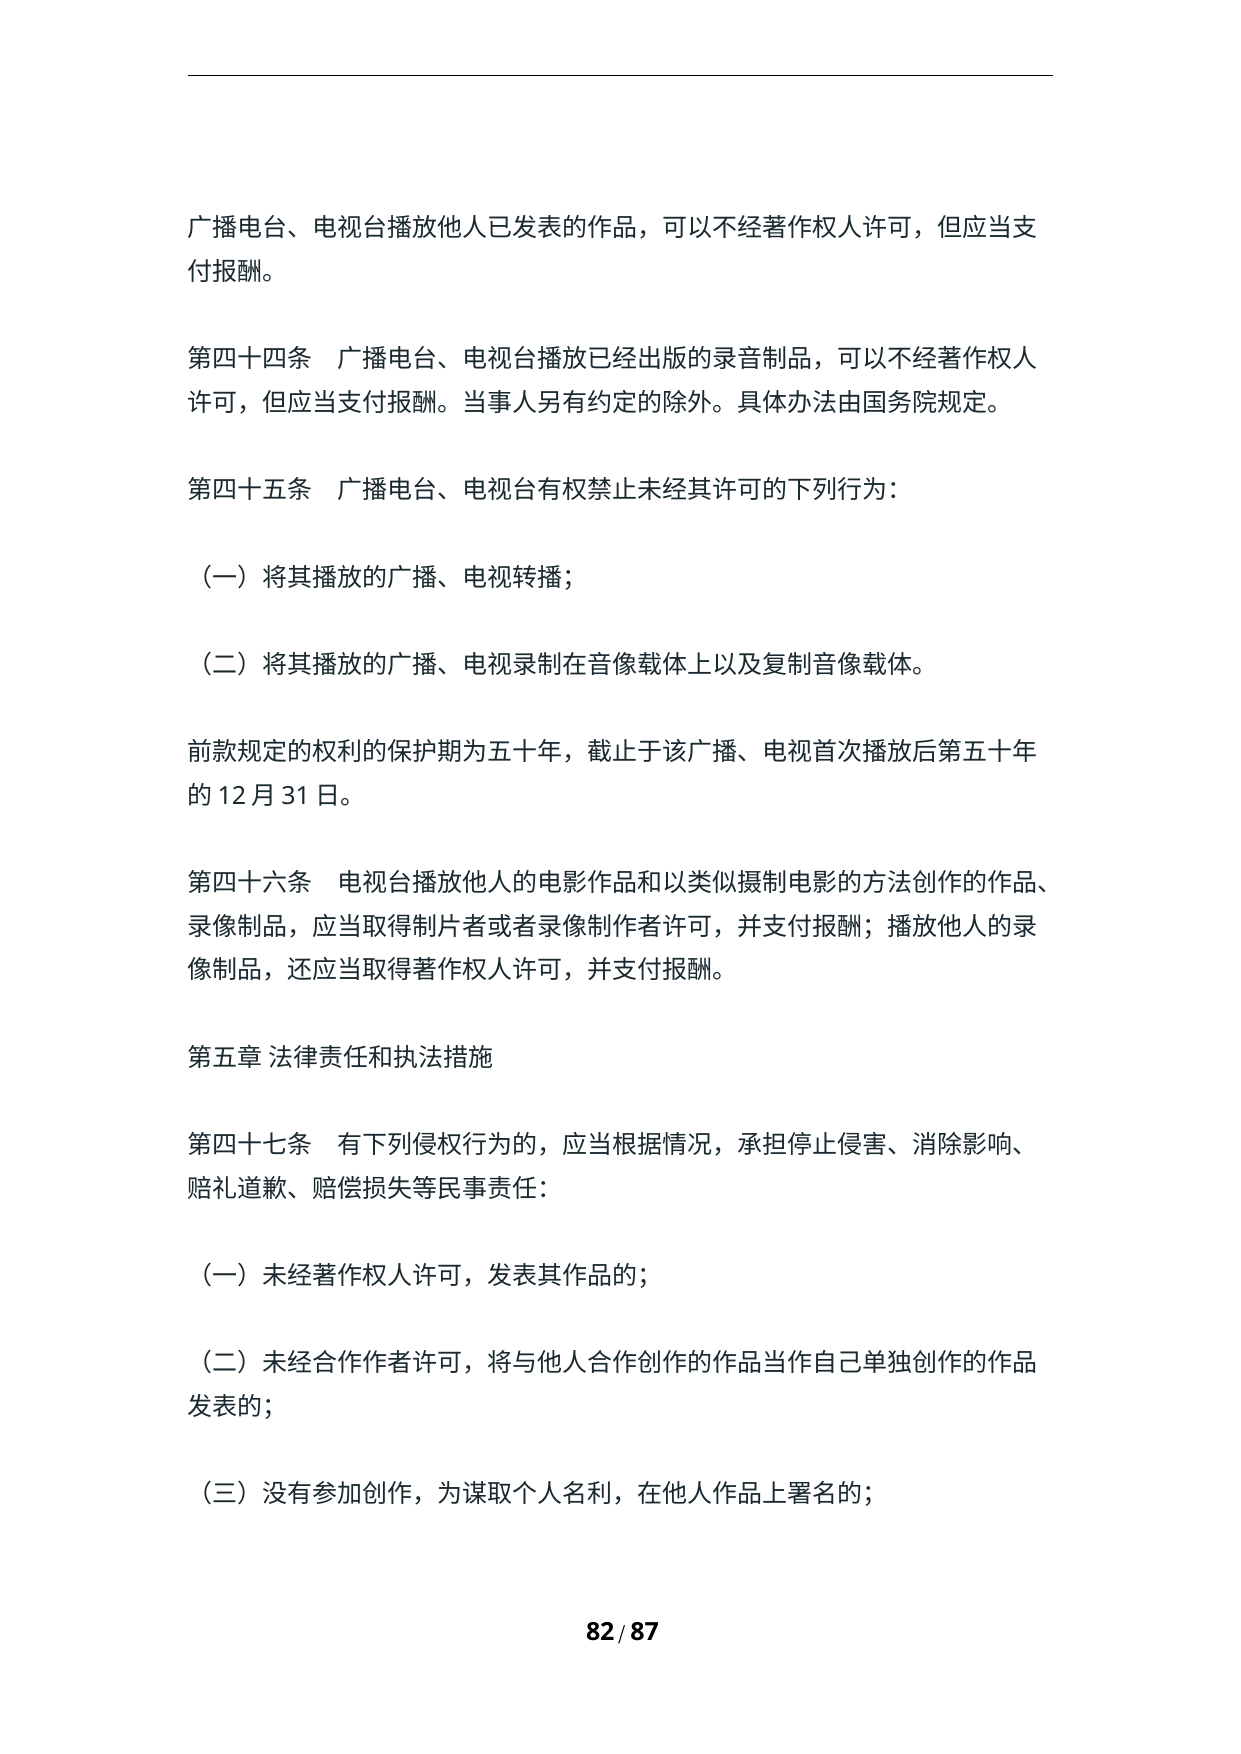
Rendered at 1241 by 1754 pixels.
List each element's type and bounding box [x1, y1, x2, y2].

text [187, 163, 1053, 1512]
